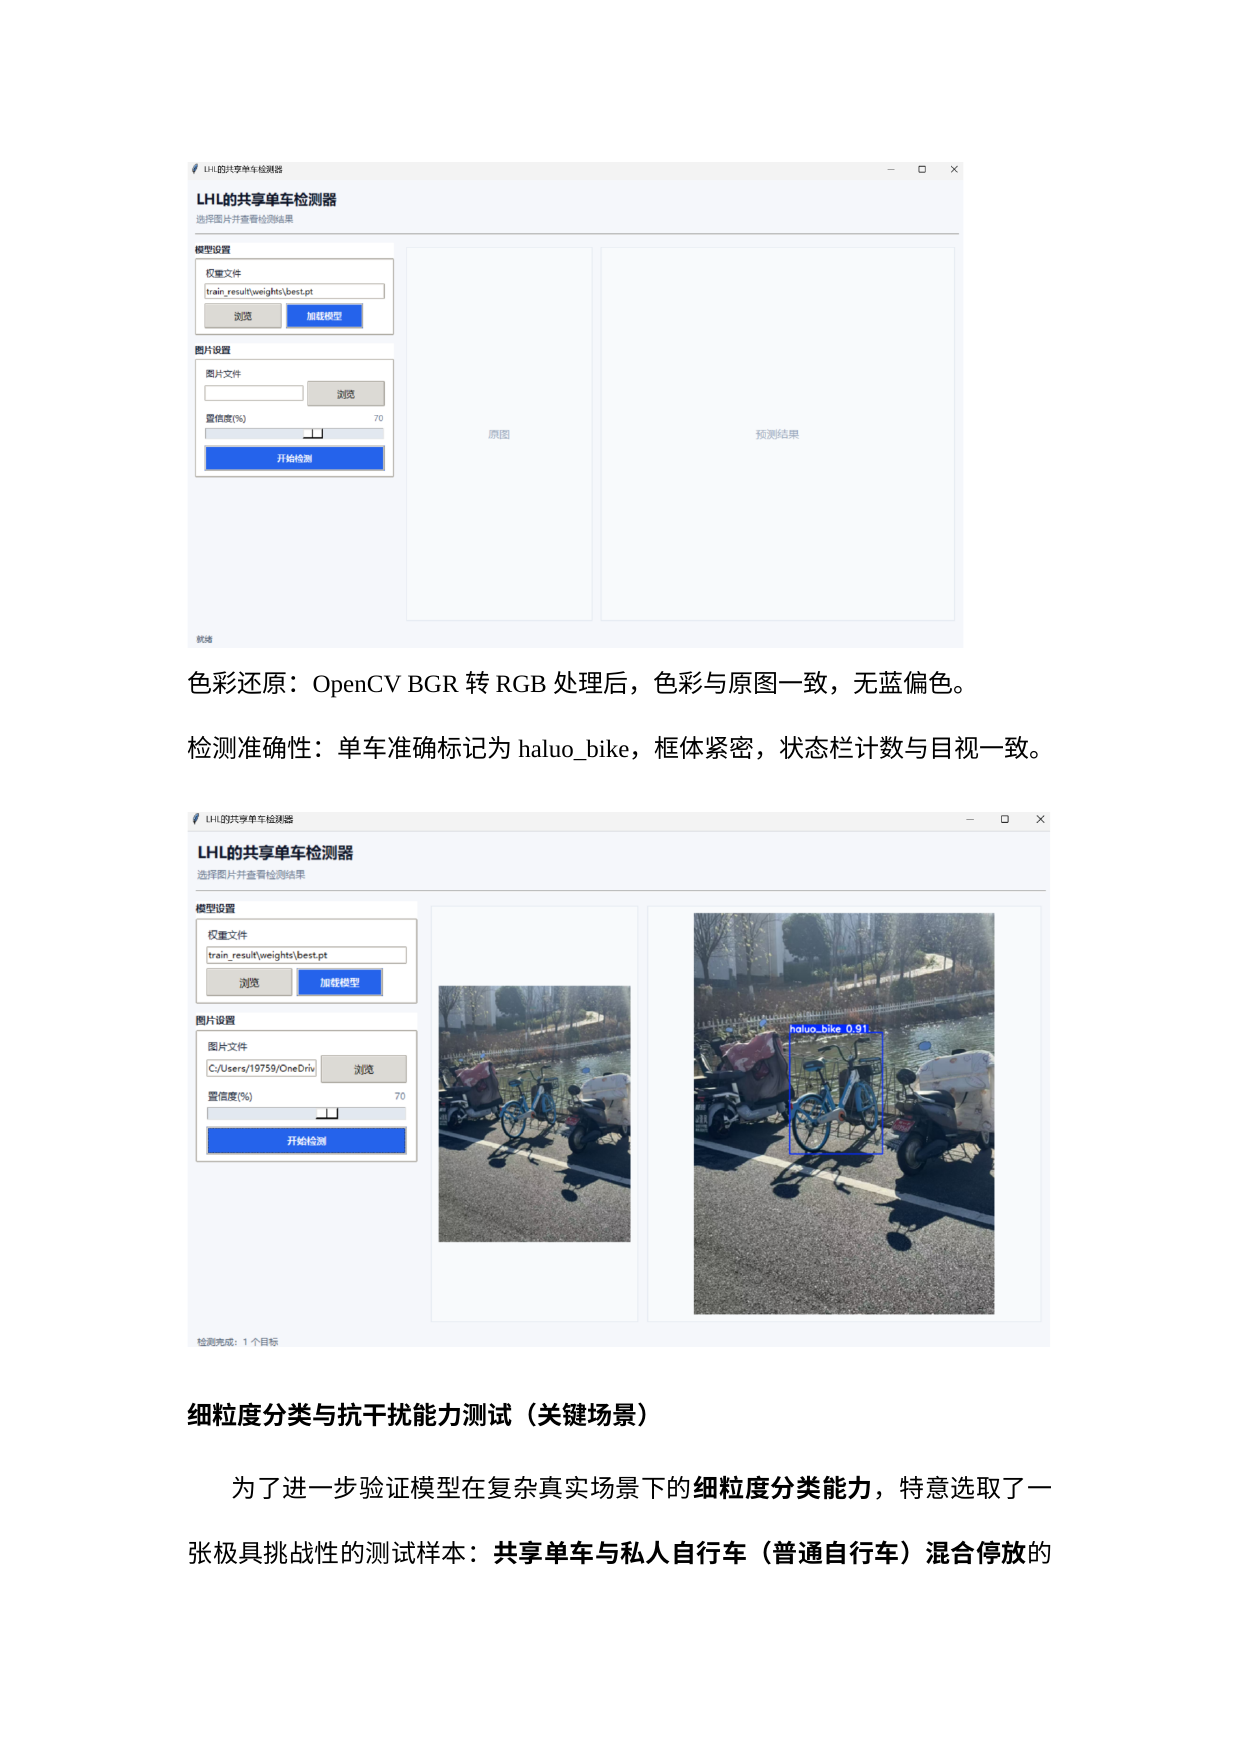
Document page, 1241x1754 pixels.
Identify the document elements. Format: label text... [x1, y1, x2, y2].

picture [187, 162, 964, 648]
subtitle 细粒度分类与抗干扰能力测试（关键场景） [187, 1381, 1053, 1446]
text 色彩还原：OpenCV BGR 转 RGB 处理后，色彩与原图一致，无蓝偏色。 [187, 649, 1053, 714]
picture [187, 812, 1051, 1347]
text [187, 1454, 1053, 1584]
text 检测准确性：单车准确标记为 haluo_bike，框体紧密，状态栏计数与目视一致。 [187, 714, 1053, 779]
